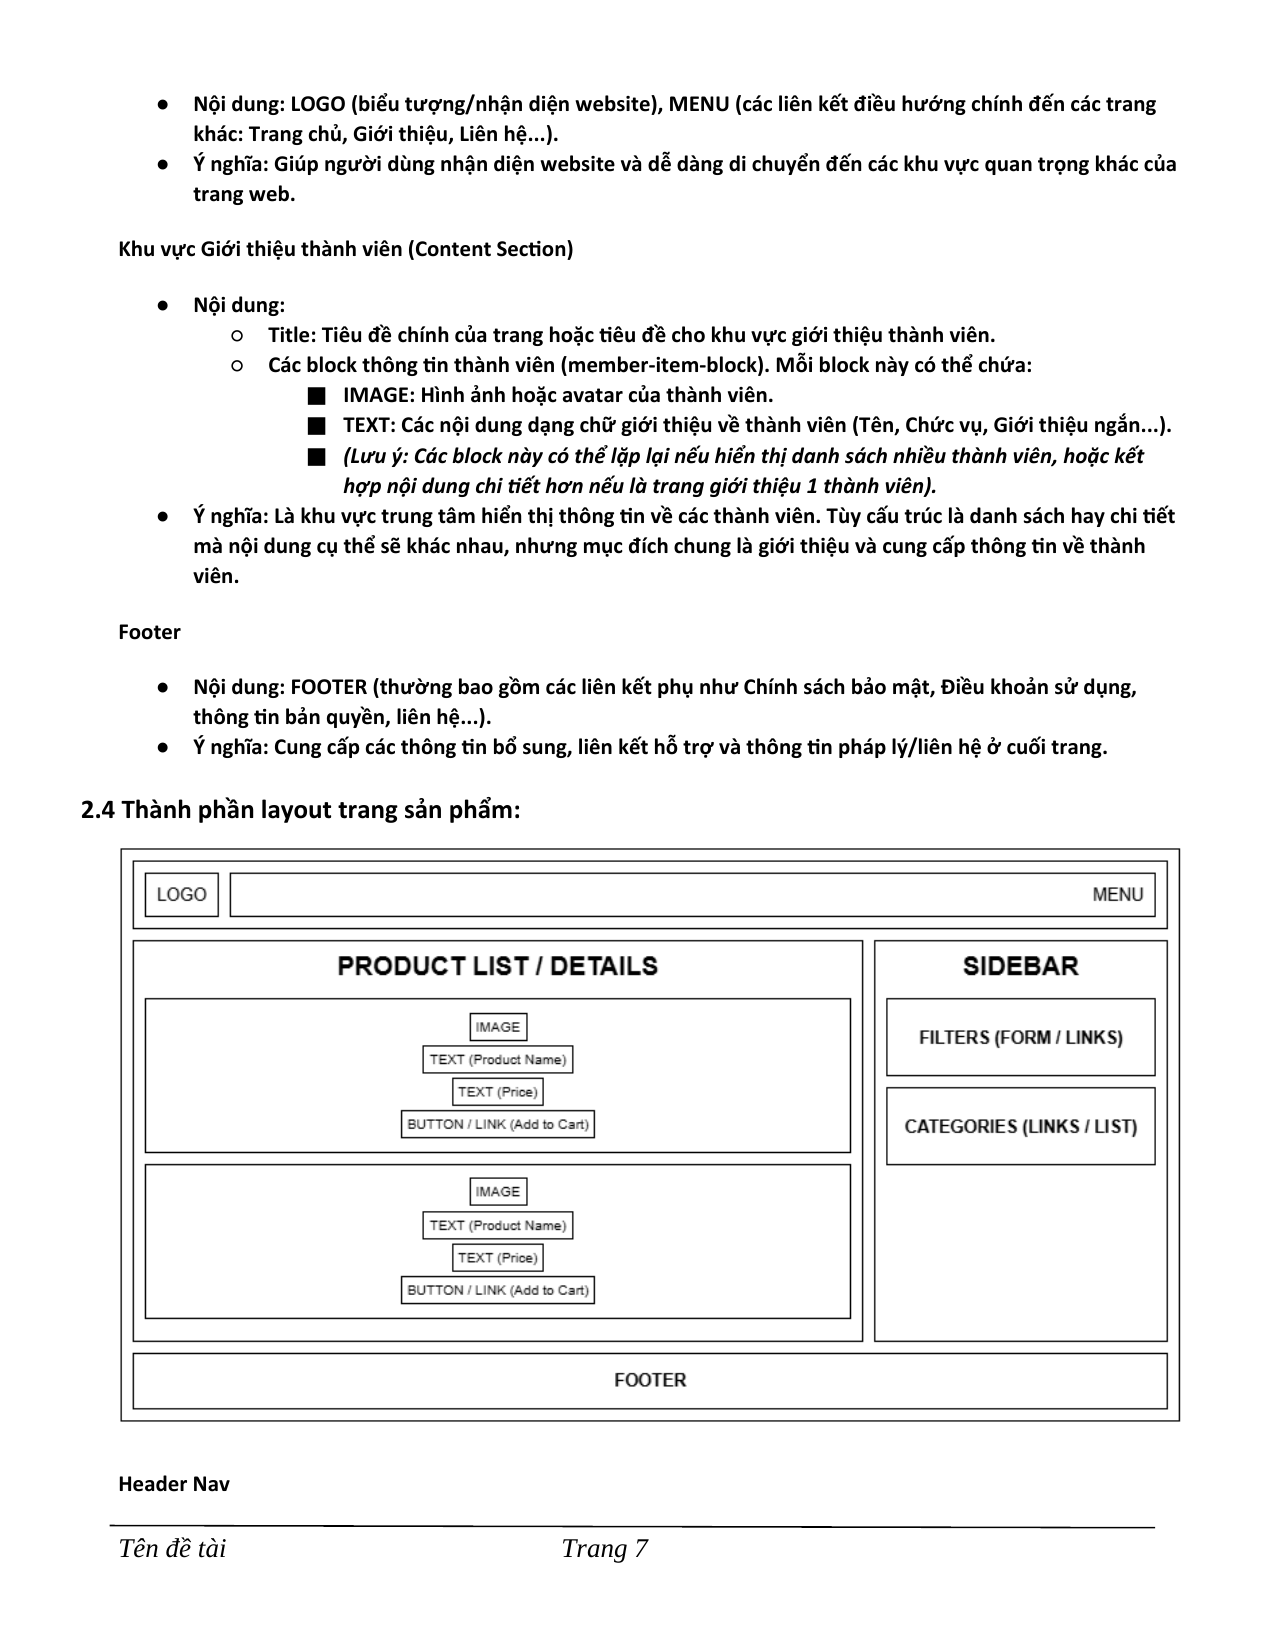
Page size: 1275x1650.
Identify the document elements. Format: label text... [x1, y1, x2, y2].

list Ý nghĩa: Cung cấp các thông tin bổ sung, liên kết hỗ trợ và thông tin pháp lý/liên hệ ở cuối trang. [156, 732, 1186, 760]
list Nội dung: FOOTER (thường bao gồm các liên kết phụ như Chính sách bảo mật, Điều khoản sử dụng, thông tin bản quyền, liên hệ...). [156, 672, 1186, 730]
list Nội dung: LOGO (biểu tượng/nhận diện website), MENU (các liên kết điều hướng chính đến các trang khác: Trang chủ, Giới thiệu, Liên hệ...). [156, 89, 1186, 147]
text Header Nav [118, 1469, 1186, 1497]
list Title: Tiêu đề chính của trang hoặc tiêu đề cho khu vực giới thiệu thành viên. [231, 320, 1186, 348]
text Khu vực Giới thiệu thành viên (Content Section) [118, 234, 1186, 262]
picture [118, 835, 1187, 1442]
list Ý nghĩa: Giúp người dùng nhận diện website và dễ dàng di chuyển đến các khu vực quan trọng khác của trang web. [156, 149, 1186, 207]
list Nội dung: [156, 290, 1186, 318]
list IMAGE: Hình ảnh hoặc avatar của thành viên. [306, 380, 1186, 408]
list TEXT: Các nội dung dạng chữ giới thiệu về thành viên (Tên, Chức vụ, Giới thiệu ngắn...). [306, 411, 1186, 438]
subtitle 2.4 Thành phần layout trang sản phẩm: [81, 792, 1186, 825]
list Ý nghĩa: Là khu vực trung tâm hiển thị thông tin về các thành viên. Tùy cấu trúc là danh sách hay chi tiết mà nội dung cụ thể sẽ khác nhau, nhưng mục đích chung là giới thiệu và cung cấp thông tin về thành viên. [156, 501, 1186, 589]
text Footer [118, 617, 1186, 645]
list Các block thông tin thành viên (member-item-block). Mỗi block này có thể chứa: [231, 350, 1186, 378]
list (Lưu ý: Các block này có thể lặp lại nếu hiển thị danh sách nhiều thành viên, hoặc kết hợp nội dung chi tiết hơn nếu là trang giới thiệu 1 thành viên). [306, 441, 1186, 499]
